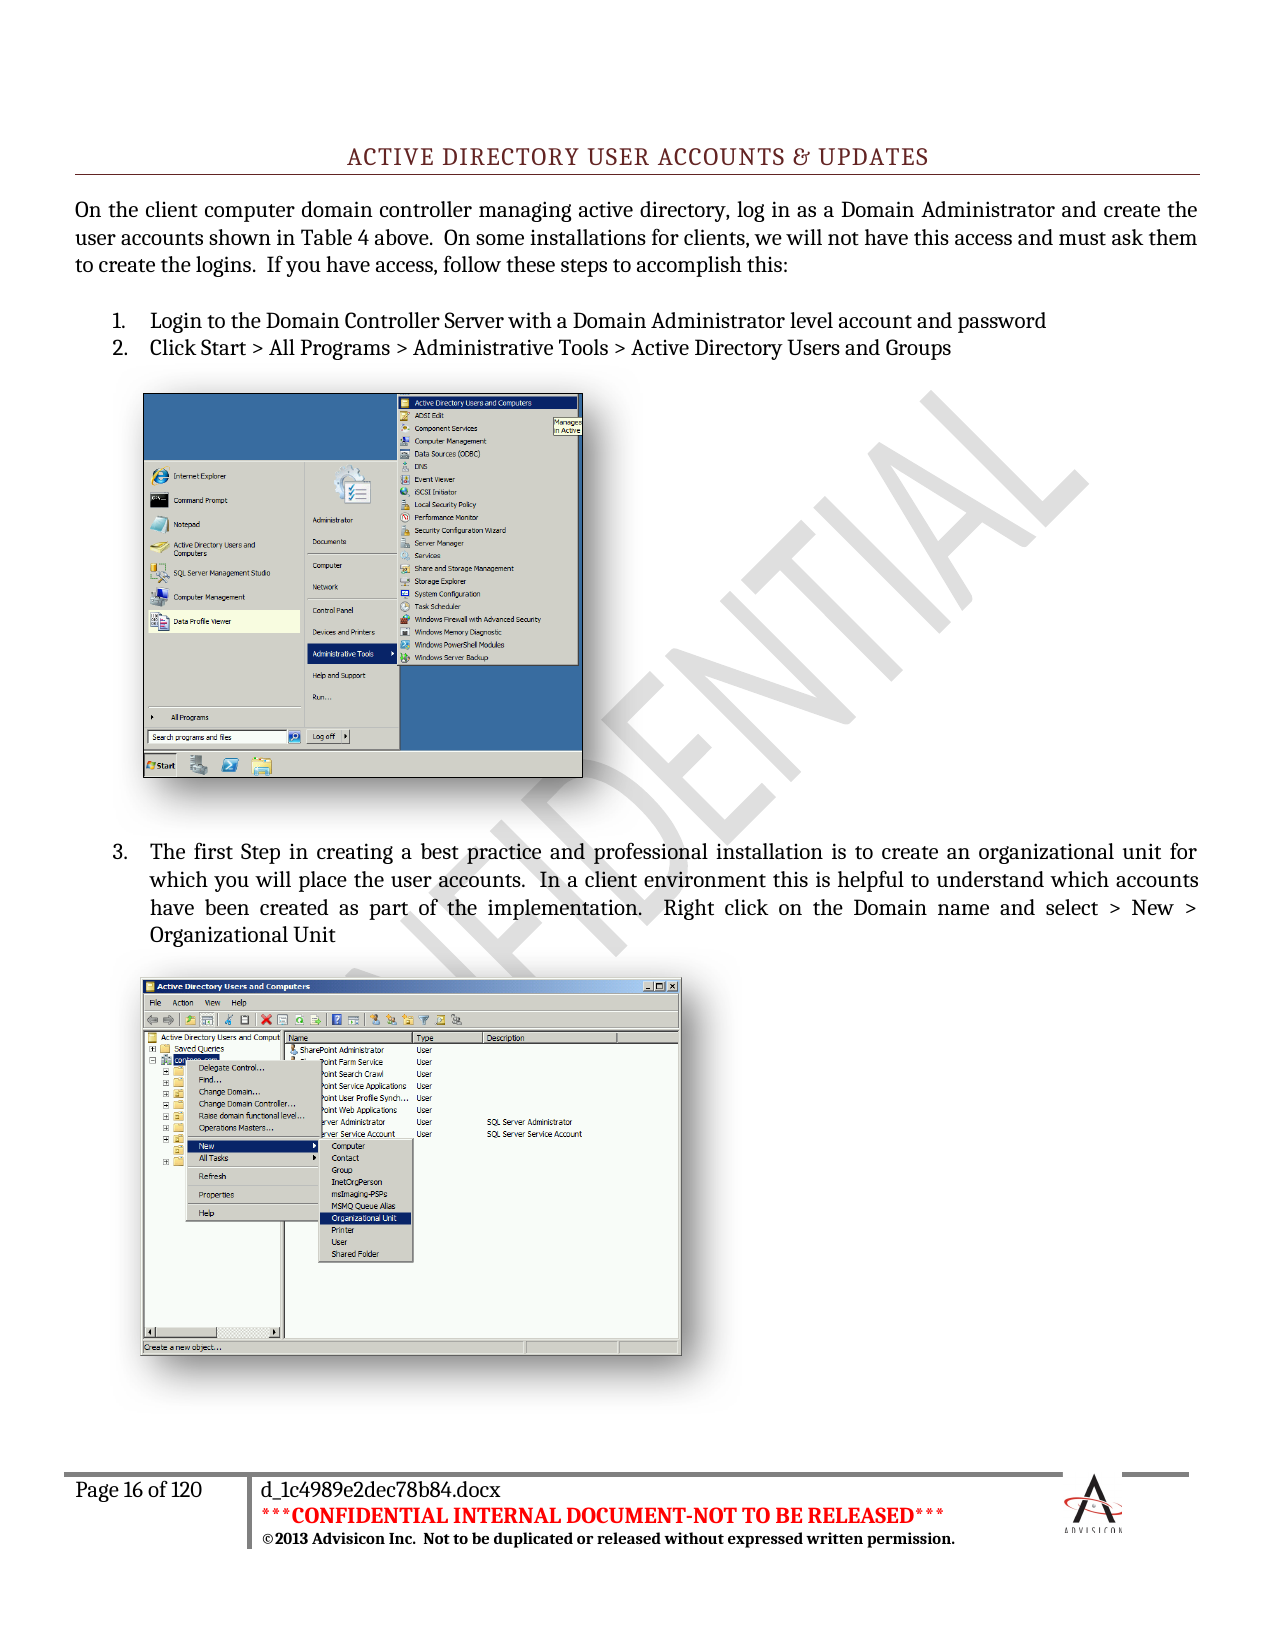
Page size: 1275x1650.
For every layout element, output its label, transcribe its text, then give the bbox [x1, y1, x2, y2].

list Click Start > All Programs > Administrative Tools > Active Directory Users and Groups [112, 335, 1200, 361]
picture [140, 977, 682, 1356]
picture [144, 394, 582, 777]
list The first Step in creating a best practice and professional installation is to create an organizational unit for which you will place the user accounts. In a client environment this is helpful to understand which accounts have been created as part of the implementation. Right click on the Domain name and select > New > Organizational Unit [112, 839, 1200, 948]
picture [1062, 1472, 1086, 1507]
list On the client computer domain controller managing active directory, log in as a Domain Administrator and create the user accounts shown in Table 4 above. On some installations for clients, we will not have this access and must ask them to create the logins. If you have access, follow these steps to accomplish this: [75, 197, 1200, 279]
subtitle Active Directory User Accounts & Updates [75, 143, 1200, 174]
list Login to the Domain Controller Server with a Domain Administrator level account and password [112, 307, 1200, 334]
